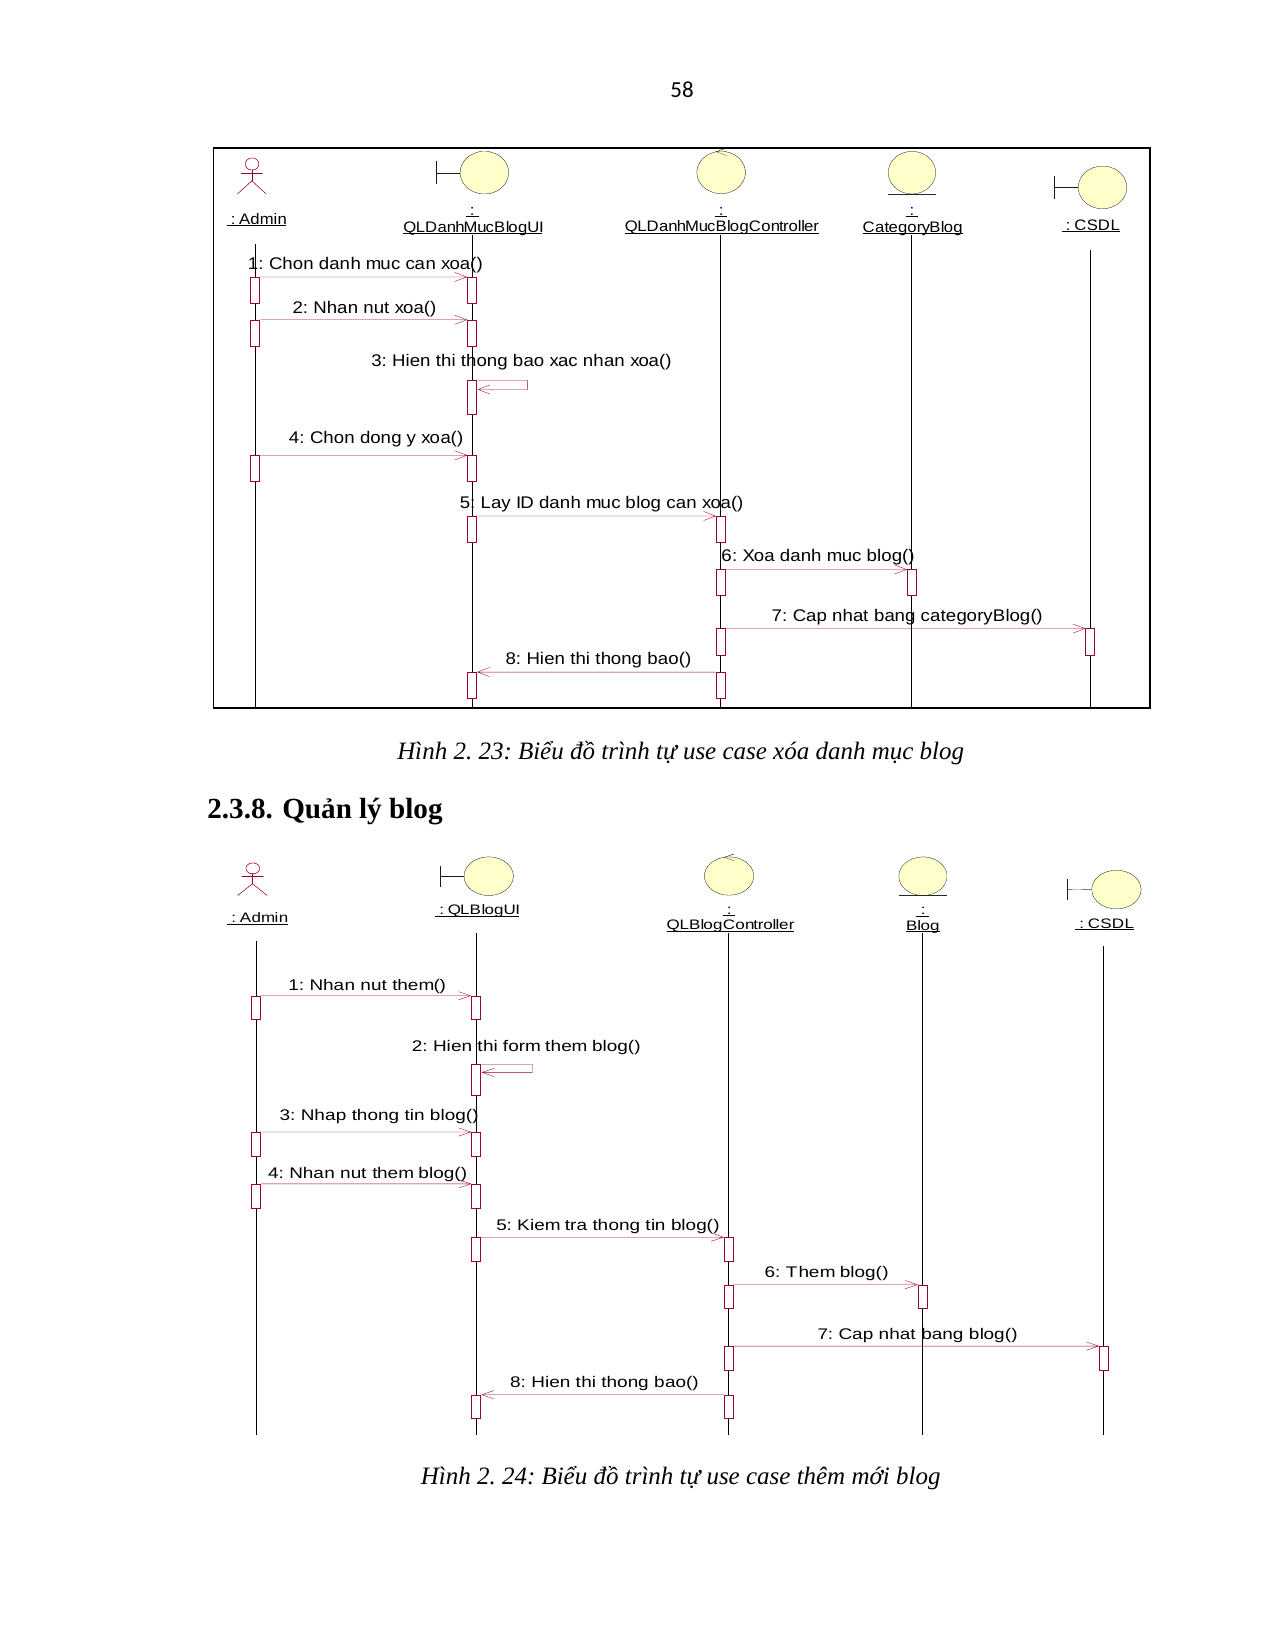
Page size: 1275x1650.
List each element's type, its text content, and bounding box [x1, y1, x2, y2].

list Quản lý blog [207, 791, 1156, 825]
text Hình 2. 23: Biểu đồ trình tự use case xóa danh mục blog [207, 736, 1156, 764]
text Hình 2. 24: Biểu đồ trình tự use case thêm mới blog [207, 1461, 1156, 1490]
